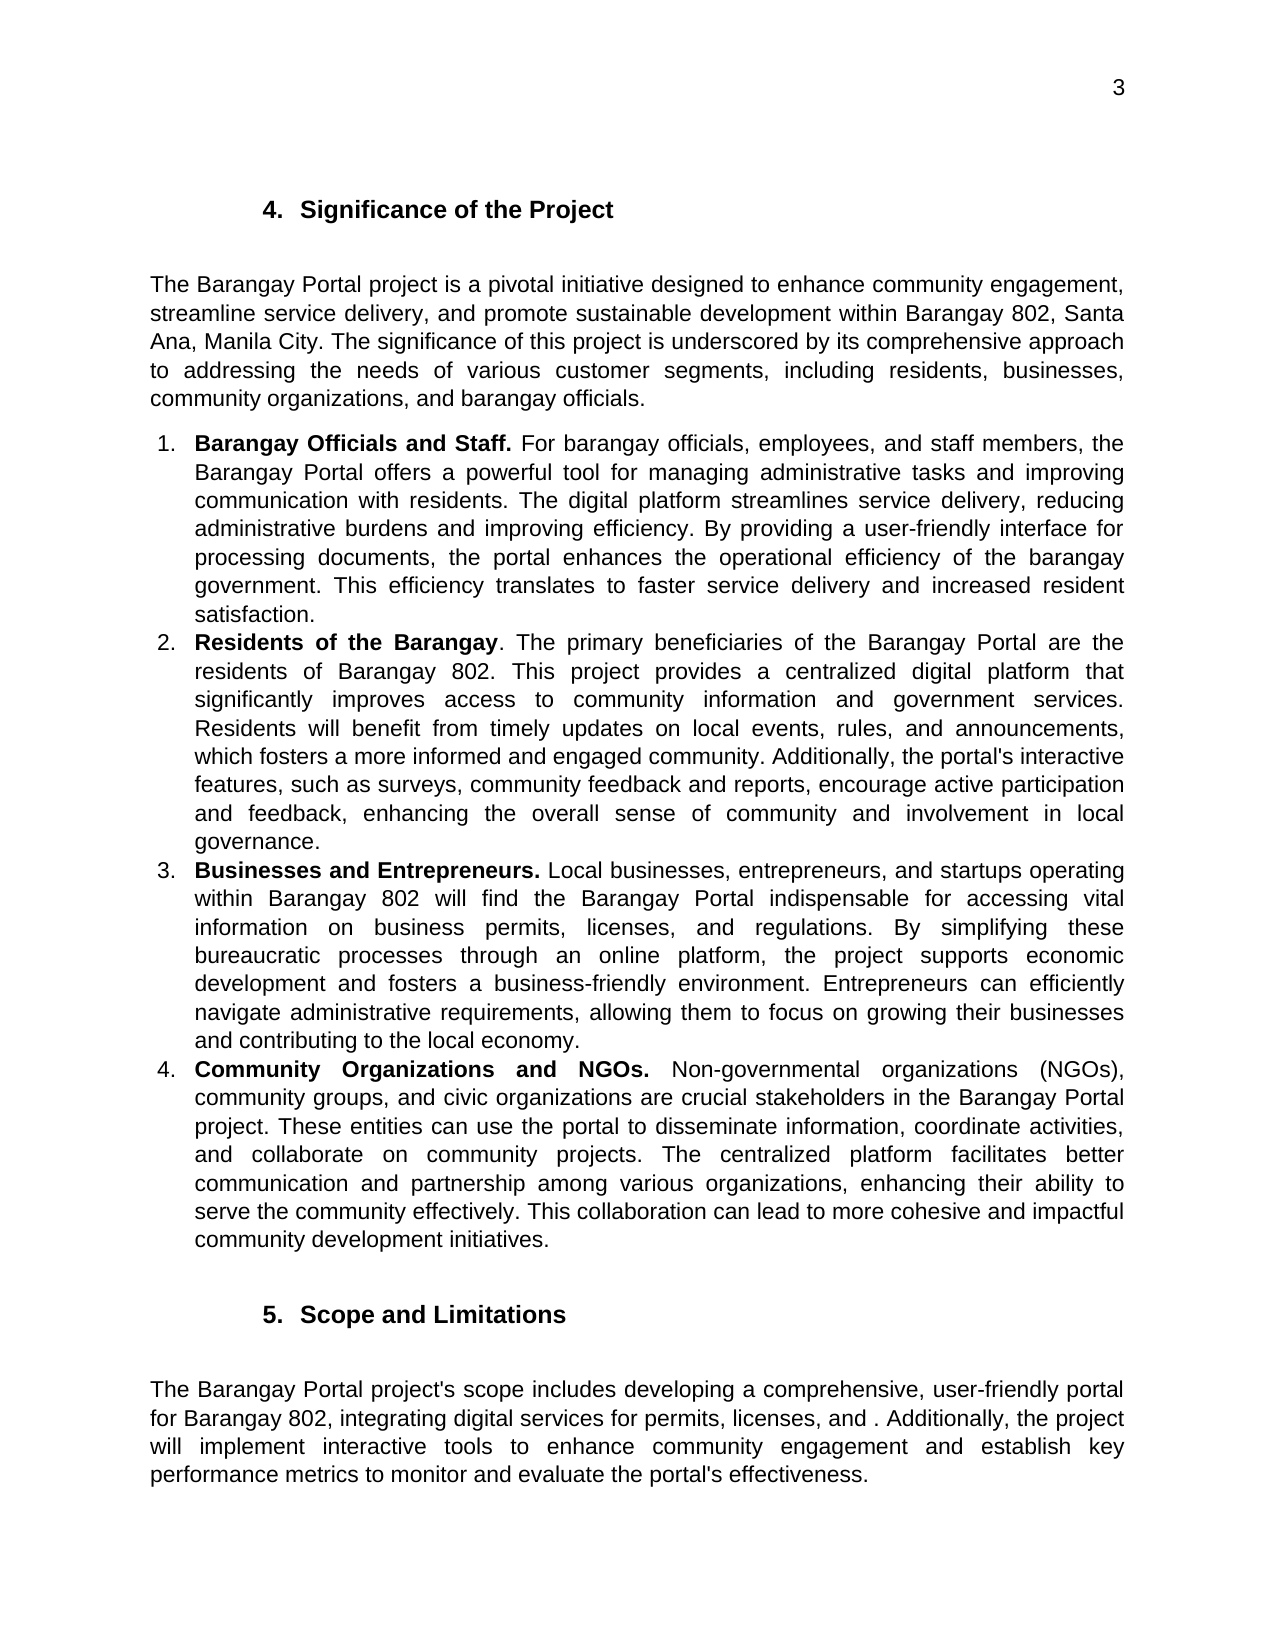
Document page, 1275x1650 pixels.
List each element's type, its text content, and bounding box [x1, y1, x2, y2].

list Barangay Officials and Staff. For barangay officials, employees, and staff members, the Barangay Portal offers a powerful tool for managing administrative tasks and improving communication with residents. The digital platform streamlines service delivery, reducing administrative burdens and improving efficiency. By providing a user-friendly interface for processing documents, the portal enhances the operational efficiency of the barangay government. This efficiency translates to faster service delivery and increased resident satisfaction. [157, 430, 1125, 627]
list Community Organizations and NGOs. Non-governmental organizations (NGOs), community groups, and civic organizations are crucial stakeholders in the Barangay Portal project. These entities can use the portal to disseminate information, coordinate activities, and collaborate on community projects. The centralized platform facilitates better communication and partnership among various organizations, enhancing their ability to serve the community effectively. This collaboration can lead to more cohesive and impactful community development initiatives. [157, 1056, 1125, 1253]
text The Barangay Portal project's scope includes developing a comprehensive, user-friendly portal for Barangay 802, integrating digital services for permits, licenses, and . Additionally, the project will implement interactive tools to enhance community engagement and establish key performance metrics to monitor and evaluate the portal's effectiveness. [150, 1376, 1125, 1488]
list Businesses and Entrepreneurs. Local businesses, entrepreneurs, and startups operating within Barangay 802 will find the Barangay Portal indispensable for accessing vital information on business permits, licenses, and regulations. By simplifying these bureaucratic processes through an online platform, the project supports economic development and fosters a business-friendly environment. Entrepreneurs can efficiently navigate administrative requirements, allowing them to focus on growing their businesses and contributing to the local economy. [157, 857, 1125, 1054]
list Residents of the Barangay. The primary beneficiaries of the Barangay Portal are the residents of Barangay 802. This project provides a centralized digital platform that significantly improves access to community information and government services. Residents will benefit from timely updates on local events, rules, and announcements, which fosters a more informed and engaged community. Additionally, the portal's interactive features, such as surveys, community feedback and reports, encourage active participation and feedback, enhancing the overall sense of community and involvement in local governance. [157, 629, 1125, 854]
subtitle Scope and Limitations [262, 1300, 1125, 1329]
subtitle Significance of the Project [262, 195, 1125, 224]
text The Barangay Portal project is a pivotal initiative designed to enhance community engagement, streamline service delivery, and promote sustainable development within Barangay 802, Santa Ana, Manila City. The significance of this project is underscored by its comprehensive approach to addressing the needs of various customer segments, including residents, businesses, community organizations, and barangay officials. [150, 271, 1125, 411]
